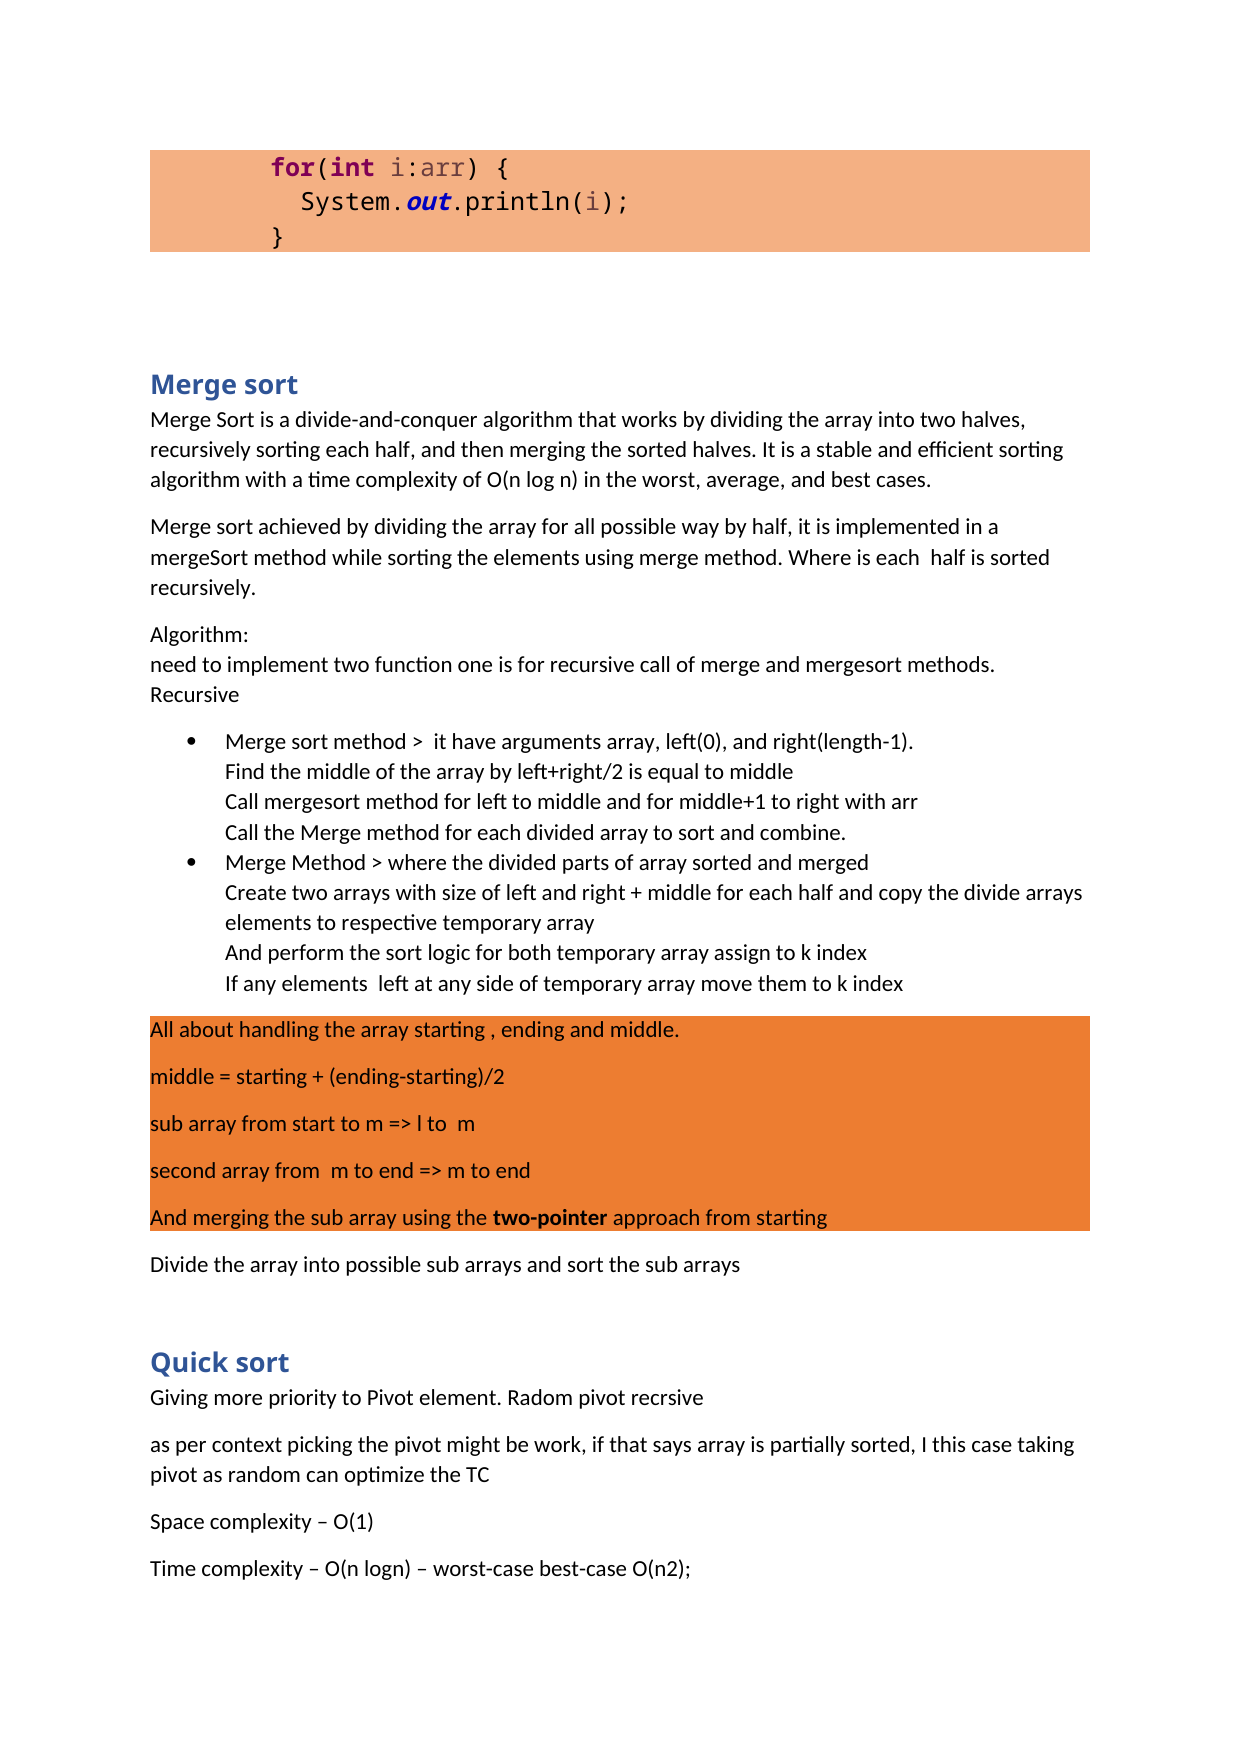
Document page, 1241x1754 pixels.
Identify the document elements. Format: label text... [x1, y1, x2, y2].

list Call the Merge method for each divided array to sort and combine. [225, 818, 1090, 846]
list Find the middle of the array by left+right/2 is equal to middle [225, 757, 1090, 785]
list Create two arrays with size of left and right + middle for each half and copy the divide arrays elements to respective temporary array [225, 878, 1090, 936]
list Merge sort method > it have arguments array, left(0), and right(length-1). [187, 727, 1090, 755]
text Divide the array into possible sub arrays and sort the sub arrays [150, 1250, 1090, 1278]
text as per context picking the pivot might be work, if that says array is partially sorted, I this case taking pivot as random can optimize the TC [150, 1430, 1090, 1488]
list And perform the sort logic for both temporary array assign to k index [225, 938, 1090, 966]
list Merge Method > where the divided parts of array sorted and merged [187, 848, 1090, 876]
text middle = starting + (ending-starting)/2 [150, 1062, 1090, 1090]
text Merge sort achieved by dividing the array for all possible way by half, it is implemented in a mergeSort method while sorting the elements using merge method. Where is each half is sorted recursively. [150, 512, 1090, 601]
text for(int i:arr) { [150, 150, 1090, 184]
text Merge Sort is a divide-and-conquer algorithm that works by dividing the array into two halves, recursively sorting each half, and then merging the sorted halves. It is a stable and efficient sorting algorithm with a time complexity of O(n log n) in the worst, average, and best cases. [150, 405, 1090, 493]
text sub array from start to m => l to m [150, 1109, 1090, 1137]
text And merging the sub array using the two-pointer approach from starting [150, 1203, 1090, 1231]
text Time complexity – O(n logn) – worst-case best-case O(n2); [150, 1554, 1090, 1582]
text Giving more priority to Pivot element. Radom pivot recrsive [150, 1383, 1090, 1411]
text } [150, 218, 1090, 252]
text Algorithm: need to implement two function one is for recursive call of merge and mergesort methods. Recursive [150, 620, 1090, 708]
subtitle Quick sort [150, 1344, 1090, 1381]
text Space complexity – O(1) [150, 1507, 1090, 1535]
text second array from m to end => m to end [150, 1156, 1090, 1184]
text All about handling the array starting , ending and middle. [150, 1016, 1090, 1043]
list Call mergesort method for left to middle and for middle+1 to right with arr [225, 787, 1090, 815]
text System.out.println(i); [150, 184, 1090, 218]
list If any elements left at any side of temporary array move them to k index [225, 969, 1090, 997]
subtitle Merge sort [150, 365, 1090, 402]
